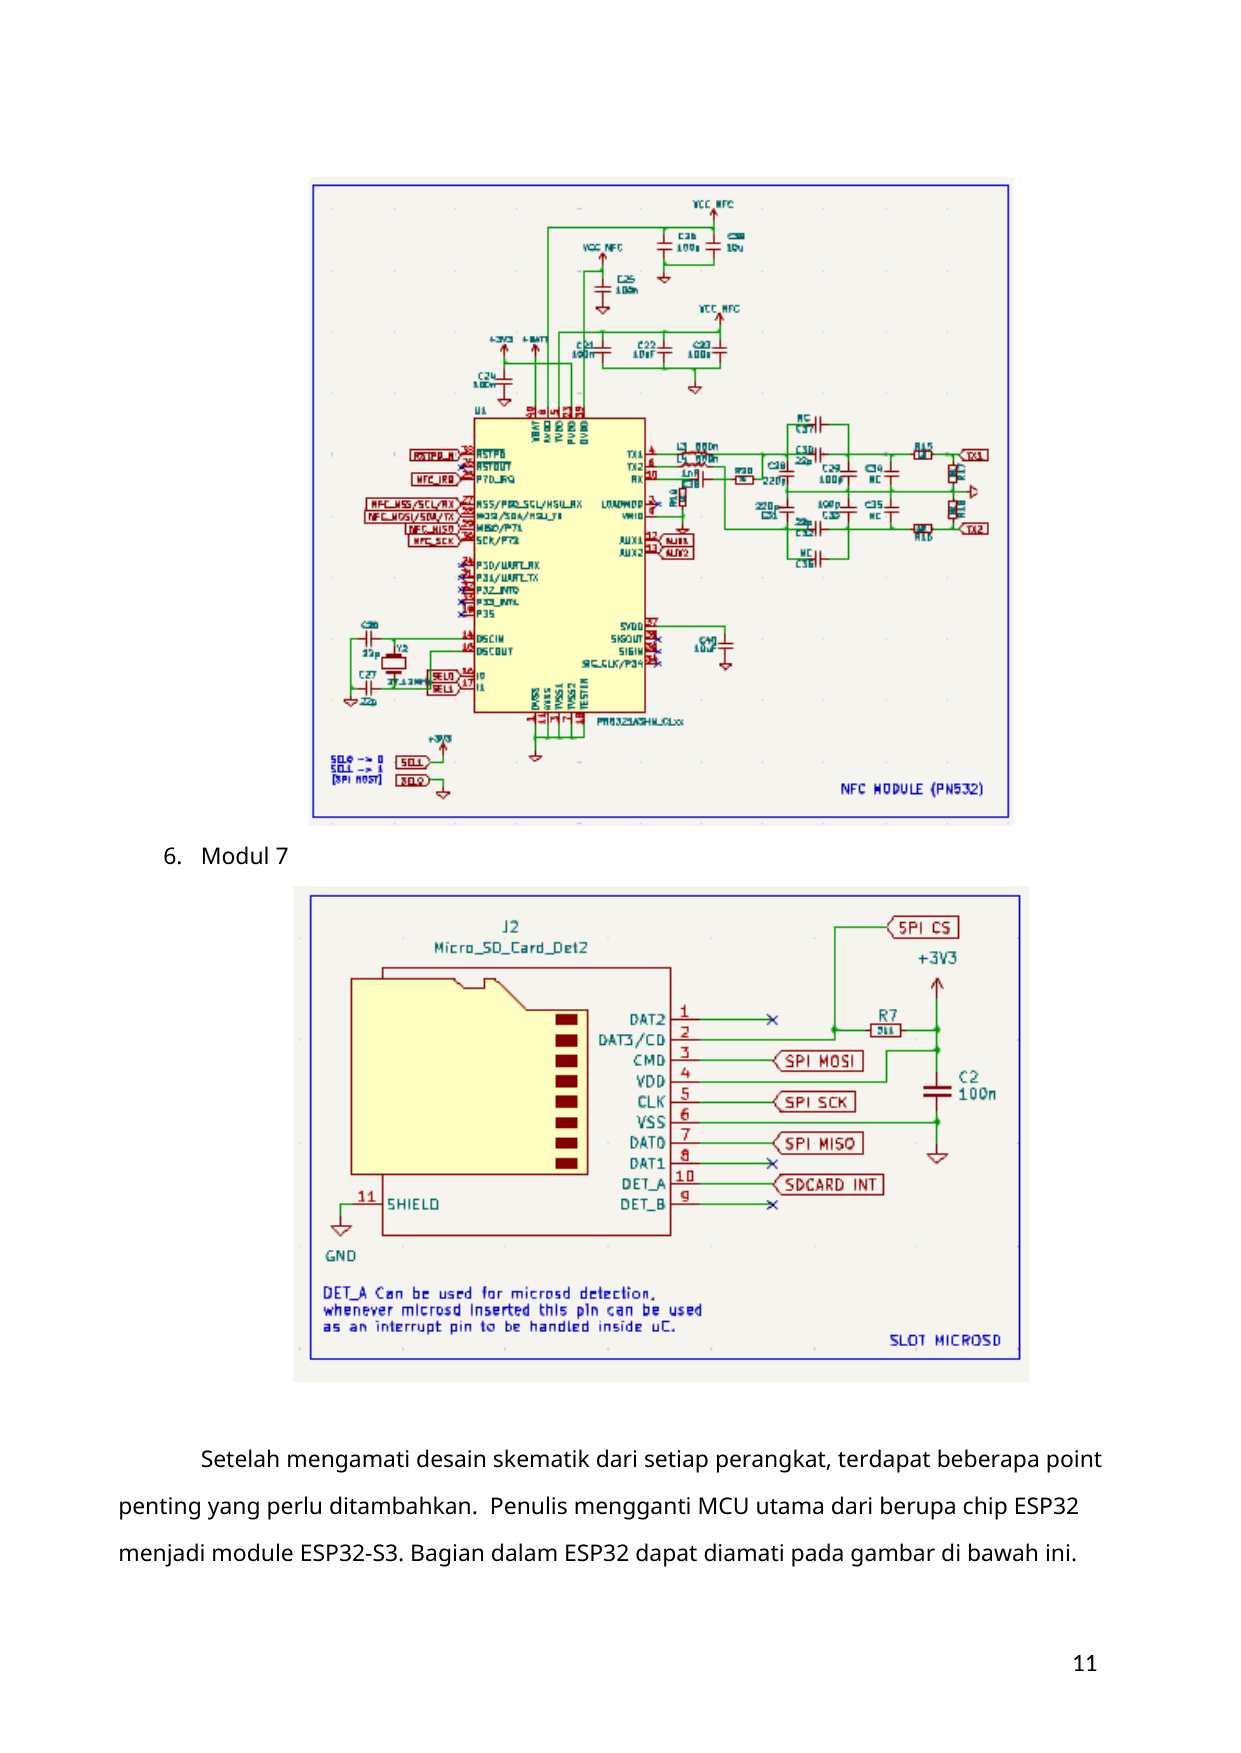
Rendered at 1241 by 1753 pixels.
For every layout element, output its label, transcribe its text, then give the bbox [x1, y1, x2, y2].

picture [293, 886, 1030, 1382]
list Modul 7 [163, 840, 1122, 871]
list Setelah mengamati desain skematik dari setiap perangkat, terdapat beberapa point penting yang perlu ditambahkan. Penulis mengganti MCU utama dari berupa chip ESP32 menjadi module ESP32-S3. Bagian dalam ESP32 dapat diamati pada gambar di bawah ini. [118, 1443, 1122, 1568]
picture [308, 177, 1014, 826]
